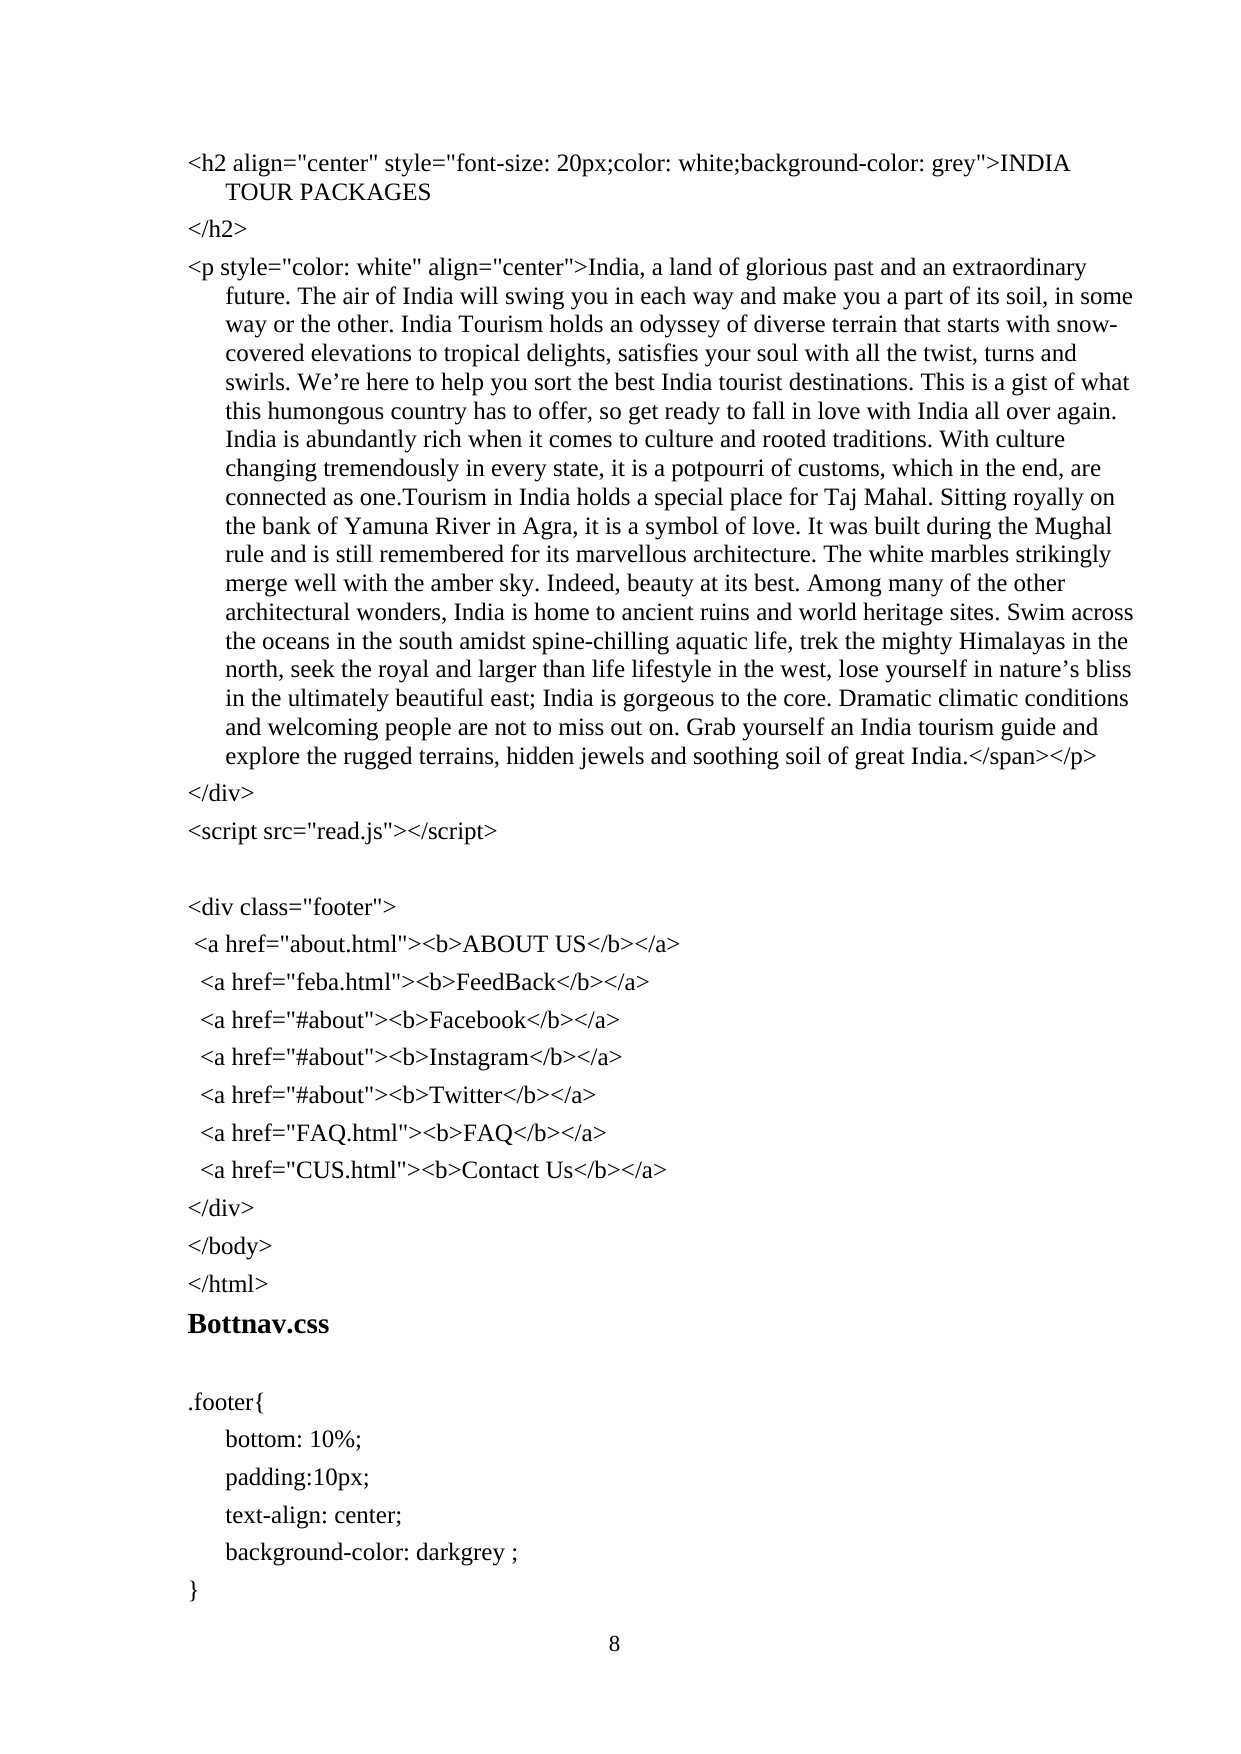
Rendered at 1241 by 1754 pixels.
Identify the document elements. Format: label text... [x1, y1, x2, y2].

subtitle <a href="#about"><b>Facebook</b></a> [187, 1005, 1140, 1033]
subtitle padding:10px; [187, 1462, 1140, 1491]
subtitle text-align: center; [187, 1500, 1140, 1528]
subtitle background-color: darkgrey ; [187, 1537, 1140, 1566]
subtitle <a href="CUS.html"><b>Contact Us</b></a> [187, 1156, 1140, 1184]
subtitle } [187, 1575, 1140, 1604]
subtitle </div> [187, 1193, 1140, 1222]
subtitle </div> [187, 778, 1140, 807]
subtitle Bottnav.css [187, 1306, 1140, 1340]
subtitle </html> [187, 1269, 1140, 1297]
subtitle <a href="FAQ.html"><b>FAQ</b></a> [187, 1118, 1140, 1147]
subtitle <p style="color: white" align="center">India, a land of glorious past and an extraordinary future. The air of India will swing you in each way and make you a part of its soil, in some way or the other. India Tourism holds an odyssey of diverse terrain that starts with snow-covered elevations to tropical delights, satisfies your soul with all the twist, turns and swirls. We’re here to help you sort the best India tourist destinations. This is a gist of what this humongous country has to offer, so get ready to fall in love with India all over again. India is abundantly rich when it comes to culture and rooted traditions. With culture changing tremendously in every state, it is a potpourri of customs, which in the end, are connected as one.Tourism in India holds a special place for Taj Mahal. Sitting royally on the bank of Yamuna River in Agra, it is a symbol of love. It was built during the Mughal rule and is still remembered for its marvellous architecture. The white marbles strikingly merge well with the amber sky. Indeed, beauty at its best. Among many of the other architectural wonders, India is home to ancient ruins and world heritage sites. Swim across the oceans in the south amidst spine-chilling aquatic life, trek the mighty Himalayas in the north, seek the royal and larger than life lifestyle in the west, lose yourself in nature’s bliss in the ultimately beautiful east; India is gorgeous to the core. Dramatic climatic conditions and welcoming people are not to miss out on. Grab yourself an India tourism guide and explore the rugged terrains, hidden jewels and soothing soil of great India.</span></p> [187, 252, 1140, 769]
subtitle <a href="#about"><b>Instagram</b></a> [187, 1042, 1140, 1071]
subtitle <div class="footer"> [187, 892, 1140, 920]
subtitle <script src="read.js"></script> [187, 816, 1140, 845]
subtitle <h2 align="center" style="font-size: 20px;color: white;background-color: grey">INDIA TOUR PACKAGES [187, 148, 1140, 205]
subtitle .footer{ [187, 1387, 1140, 1415]
subtitle <a href="#about"><b>Twitter</b></a> [187, 1080, 1140, 1109]
subtitle bottom: 10%; [187, 1424, 1140, 1453]
subtitle </h2> [187, 214, 1140, 243]
subtitle </body> [187, 1231, 1140, 1260]
subtitle <a href="about.html"><b>ABOUT US</b></a> [187, 929, 1140, 958]
subtitle <a href="feba.html"><b>FeedBack</b></a> [187, 967, 1140, 996]
